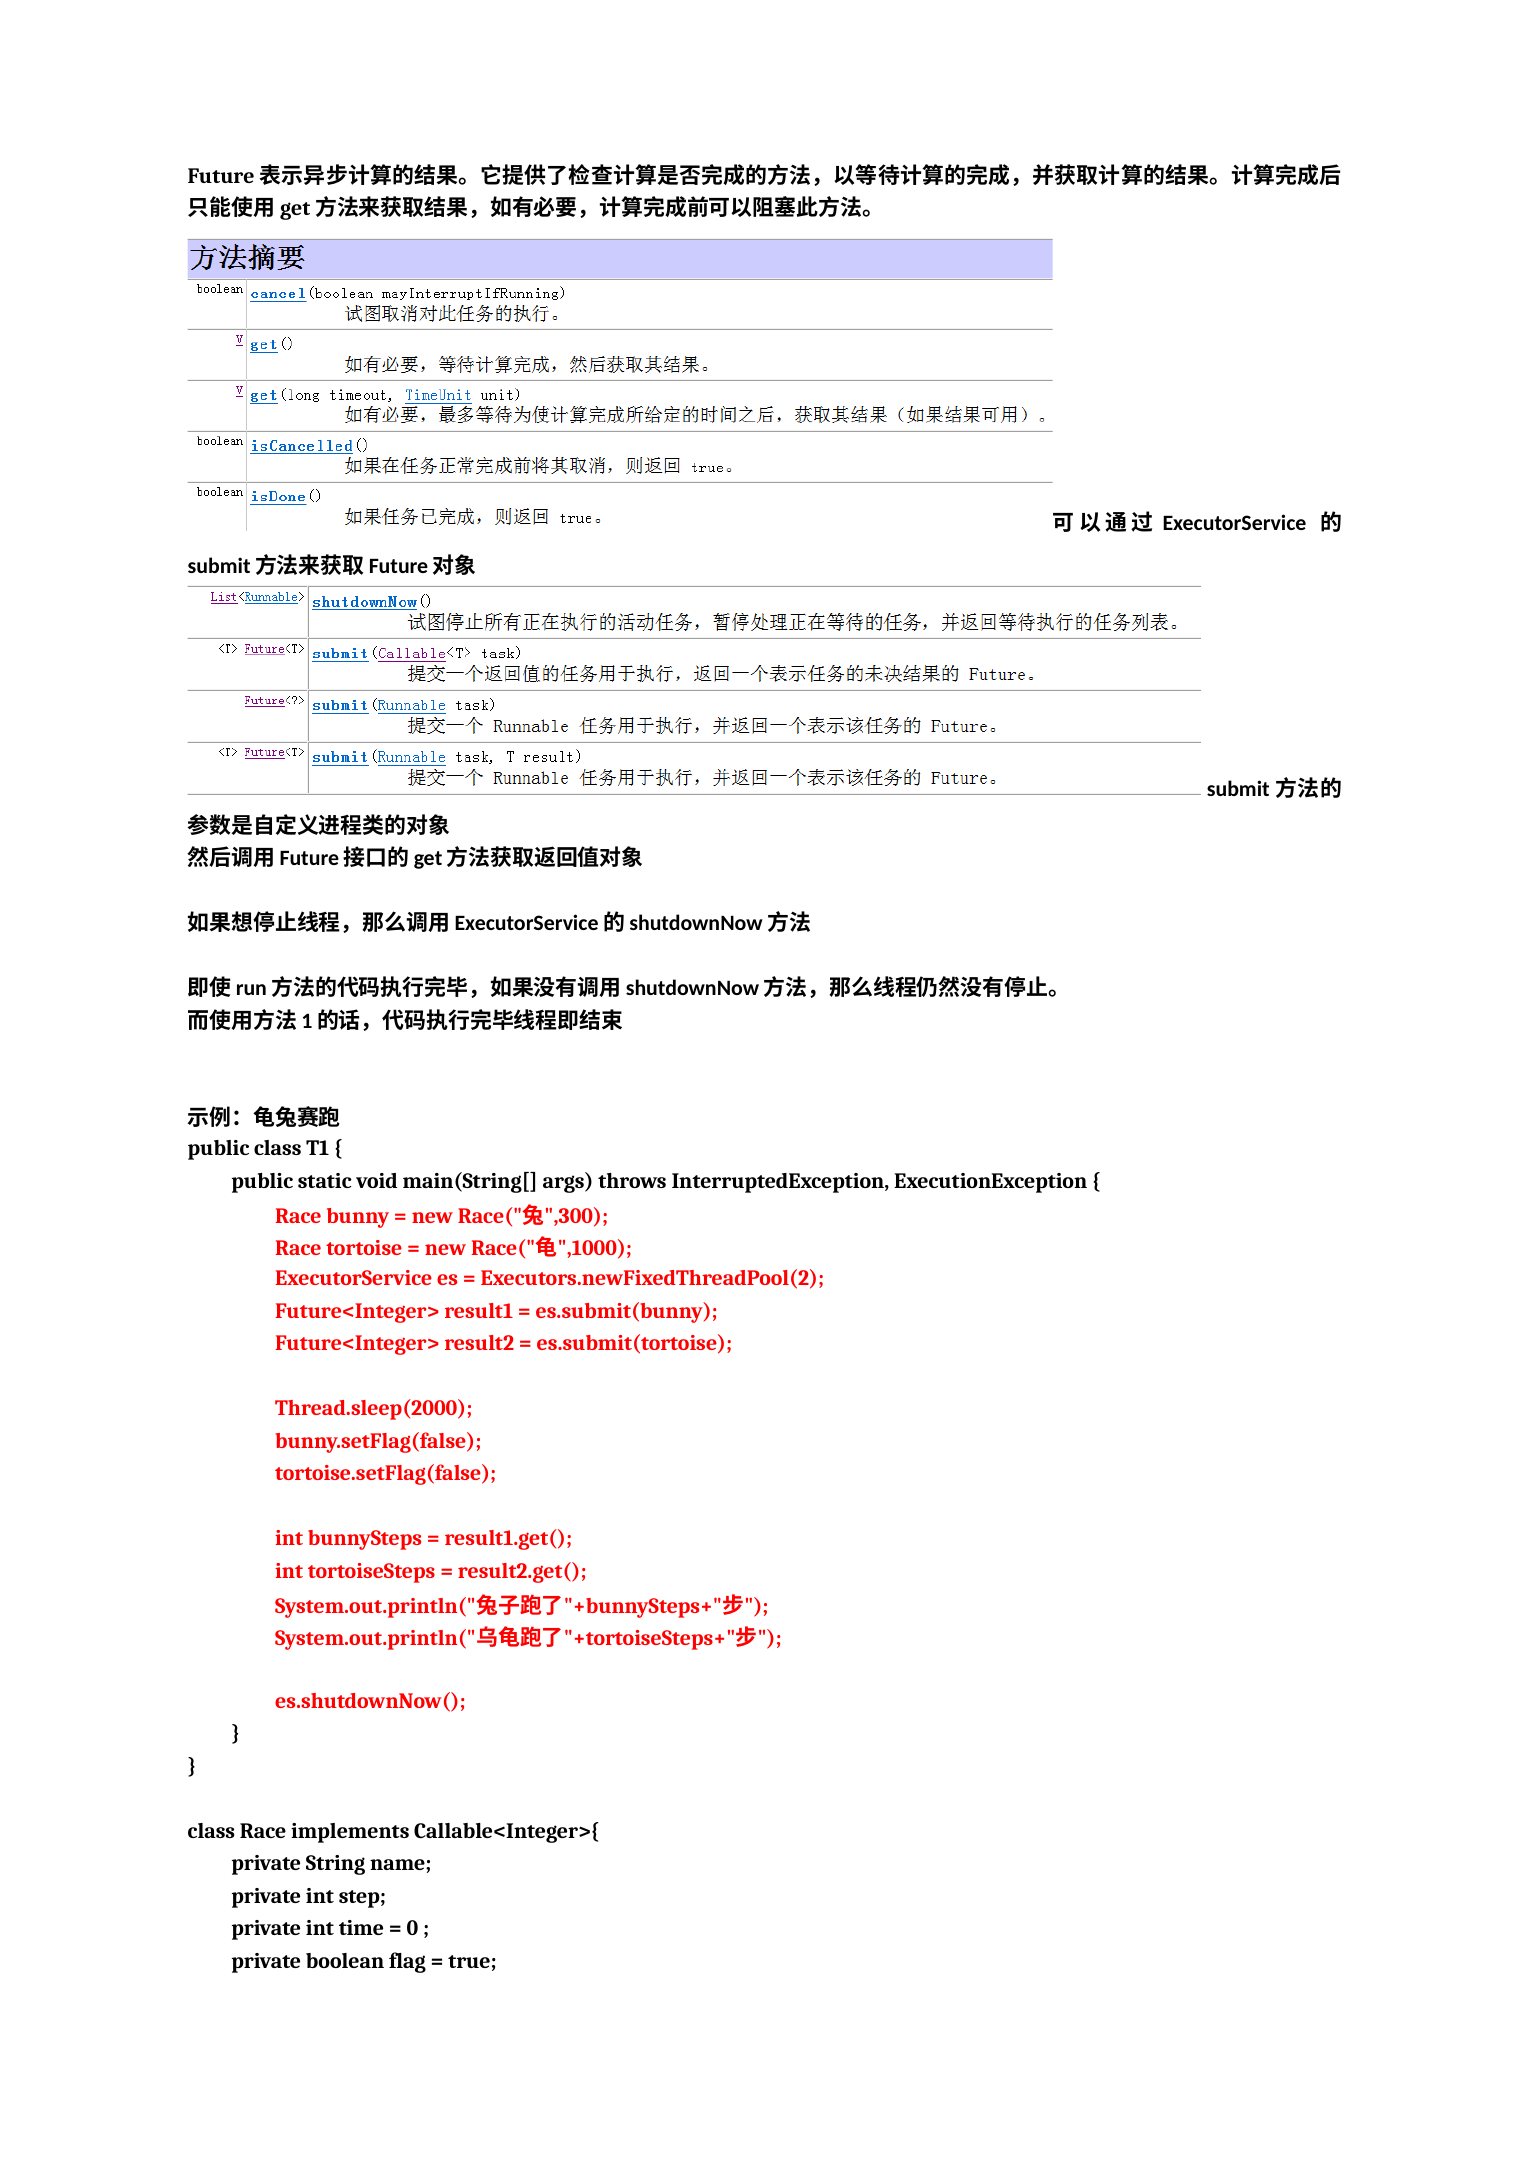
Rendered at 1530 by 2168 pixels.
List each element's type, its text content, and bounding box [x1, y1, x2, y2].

picture [187, 233, 1053, 531]
text public static void main(String[] args) throws InterruptedException, ExecutionException { [187, 1165, 1342, 1197]
text Thread.sleep(2000); [187, 1392, 1342, 1425]
text } [187, 1717, 1342, 1750]
text Future<Integer> result1 = es.submit(bunny); [187, 1295, 1342, 1327]
text bunny.setFlag(false); [187, 1425, 1342, 1457]
text Race tortoise = new Race("龟",1000); [187, 1230, 1342, 1262]
text System.out.println("兔子跑了"+bunnySteps+"步"); [187, 1587, 1342, 1620]
text ExecutorService es = Executors.newFixedThreadPool(2); [187, 1262, 1342, 1295]
text class Race implements Callable<Integer>{ [187, 1815, 1342, 1847]
text private int time = 0 ; [187, 1912, 1342, 1945]
text private int step; [187, 1880, 1342, 1912]
text 然后调用Future接口的get方法获取返回值对象 [187, 840, 1342, 872]
text 即使run方法的代码执行完毕，如果没有调用shutdownNow方法，那么线程仍然没有停止。 [187, 970, 1342, 1002]
text public class T1 { [187, 1132, 1342, 1165]
text System.out.println("乌龟跑了"+tortoiseSteps+"步"); [187, 1620, 1342, 1652]
text private boolean flag = true; [187, 1945, 1342, 1977]
picture [187, 585, 1201, 797]
text int tortoiseSteps = result2.get(); [187, 1555, 1342, 1587]
text } [187, 1750, 1342, 1782]
text 示例：龟兔赛跑 [187, 1100, 1342, 1132]
text 如果想停止线程，那么调用ExecutorService的shutdownNow方法 [187, 905, 1342, 937]
text 而使用方法1的话，代码执行完毕线程即结束 [187, 1002, 1342, 1035]
text int bunnySteps = result1.get(); [187, 1522, 1342, 1555]
text Future 表示异步计算的结果。它提供了检查计算是否完成的方法，以等待计算的完成，并获取计算的结果。计算完成后只能使用 get 方法来获取结果，如有必要，计算完成前可以阻塞此方法。 [187, 157, 1342, 222]
text es.shutdownNow(); [187, 1685, 1342, 1717]
text Race bunny = new Race("兔",300); [187, 1197, 1342, 1230]
text private String name; [187, 1847, 1342, 1880]
text tortoise.setFlag(false); [187, 1457, 1342, 1490]
text Future<Integer> result2 = es.submit(tortoise); [187, 1327, 1342, 1360]
